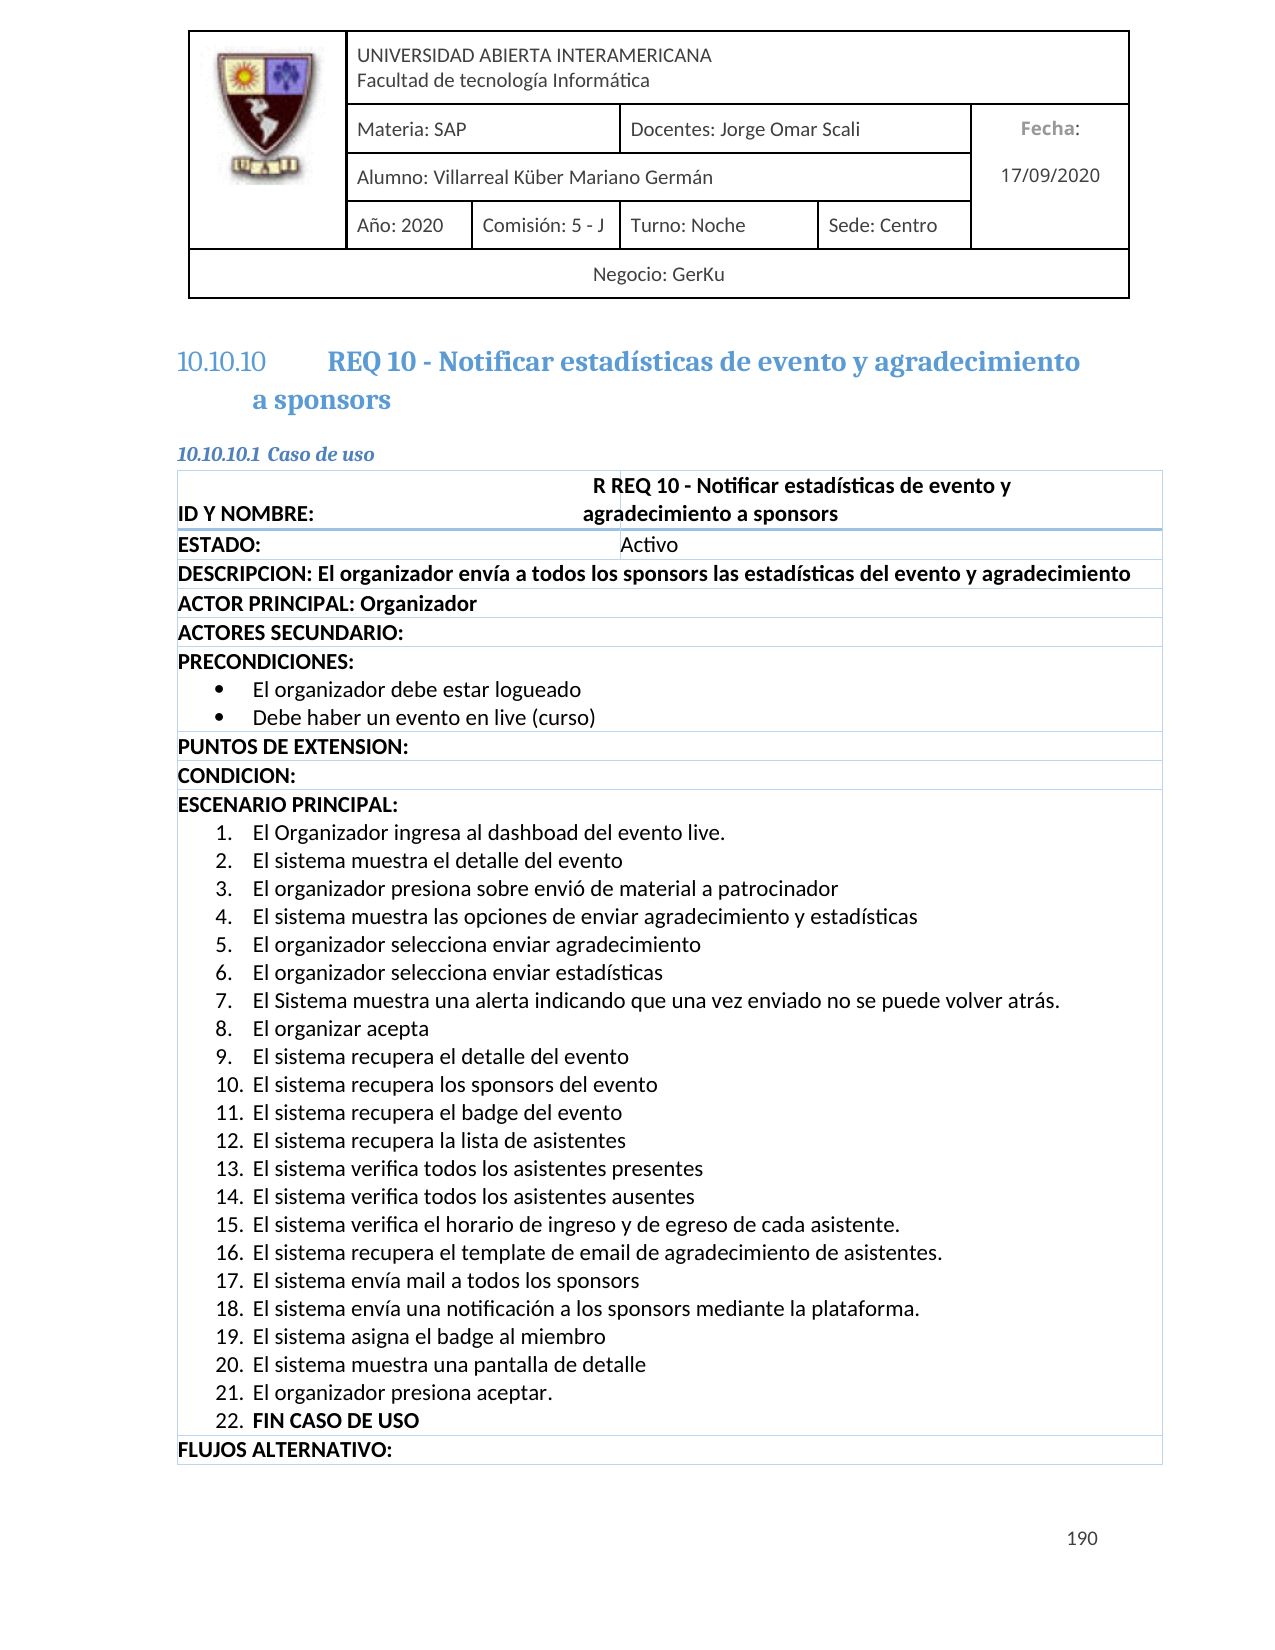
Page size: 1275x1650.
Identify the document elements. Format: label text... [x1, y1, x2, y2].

table_cell FLUJOS ALTERNATIVO: [178, 1436, 1162, 1463]
picture [198, 42, 332, 192]
table_cell ACTORES SECUNDARIO: [178, 618, 1162, 646]
table_cell ESCENARIO PRINCIPAL: El Organizador ingresa al dashboad del evento live. El sistema muestra el detalle del evento El organizador presiona sobre envió de material a patrocinador El sistema muestra las opciones de enviar agradecimiento y estadísticas El organizador selecciona enviar agradecimiento El organizador selecciona enviar estadísticas El Sistema muestra una alerta indicando que una vez enviado no se puede volver atrás. El organizar acepta El sistema recupera el detalle del evento El sistema recupera los sponsors del evento El sistema recupera el badge del evento El sistema recupera la lista de asistentes El sistema verifica todos los asistentes presentes El sistema verifica todos los asistentes ausentes El sistema verifica el horario de ingreso y de egreso de cada asistente. El sistema recupera el template de email de agradecimiento de asistentes. El sistema envía mail a todos los sponsors El sistema envía una notificación a los sponsors mediante la plataforma. El sistema asigna el badge al miembro El sistema muestra una pantalla de detalle El organizador presiona aceptar. FIN CASO DE USO [178, 790, 1162, 1434]
subtitle Caso de uso [177, 443, 1098, 467]
table_cell Activo [621, 531, 1162, 558]
table_cell CONDICION: [178, 761, 1162, 789]
table_cell PUNTOS DE EXTENSION: [178, 732, 1162, 760]
table_cell ACTOR PRINCIPAL: Organizador [178, 589, 1162, 617]
table_cell DESCRIPCION: El organizador envía a todos los sponsors las estadísticas del evento y agradecimiento [178, 560, 1162, 588]
subtitle REQ 10 - Notificar estadísticas de evento y agradecimiento a sponsors [177, 345, 1098, 417]
table_cell PRECONDICIONES: El organizador debe estar logueado Debe haber un evento en live (curso) [178, 647, 1162, 731]
table_header R REQ 10 - Notificar estadísticas de evento y agradecimiento a sponsors [621, 471, 1162, 527]
table_header ID Y NOMBRE: [178, 471, 620, 527]
table_cell ESTADO: [178, 531, 620, 558]
